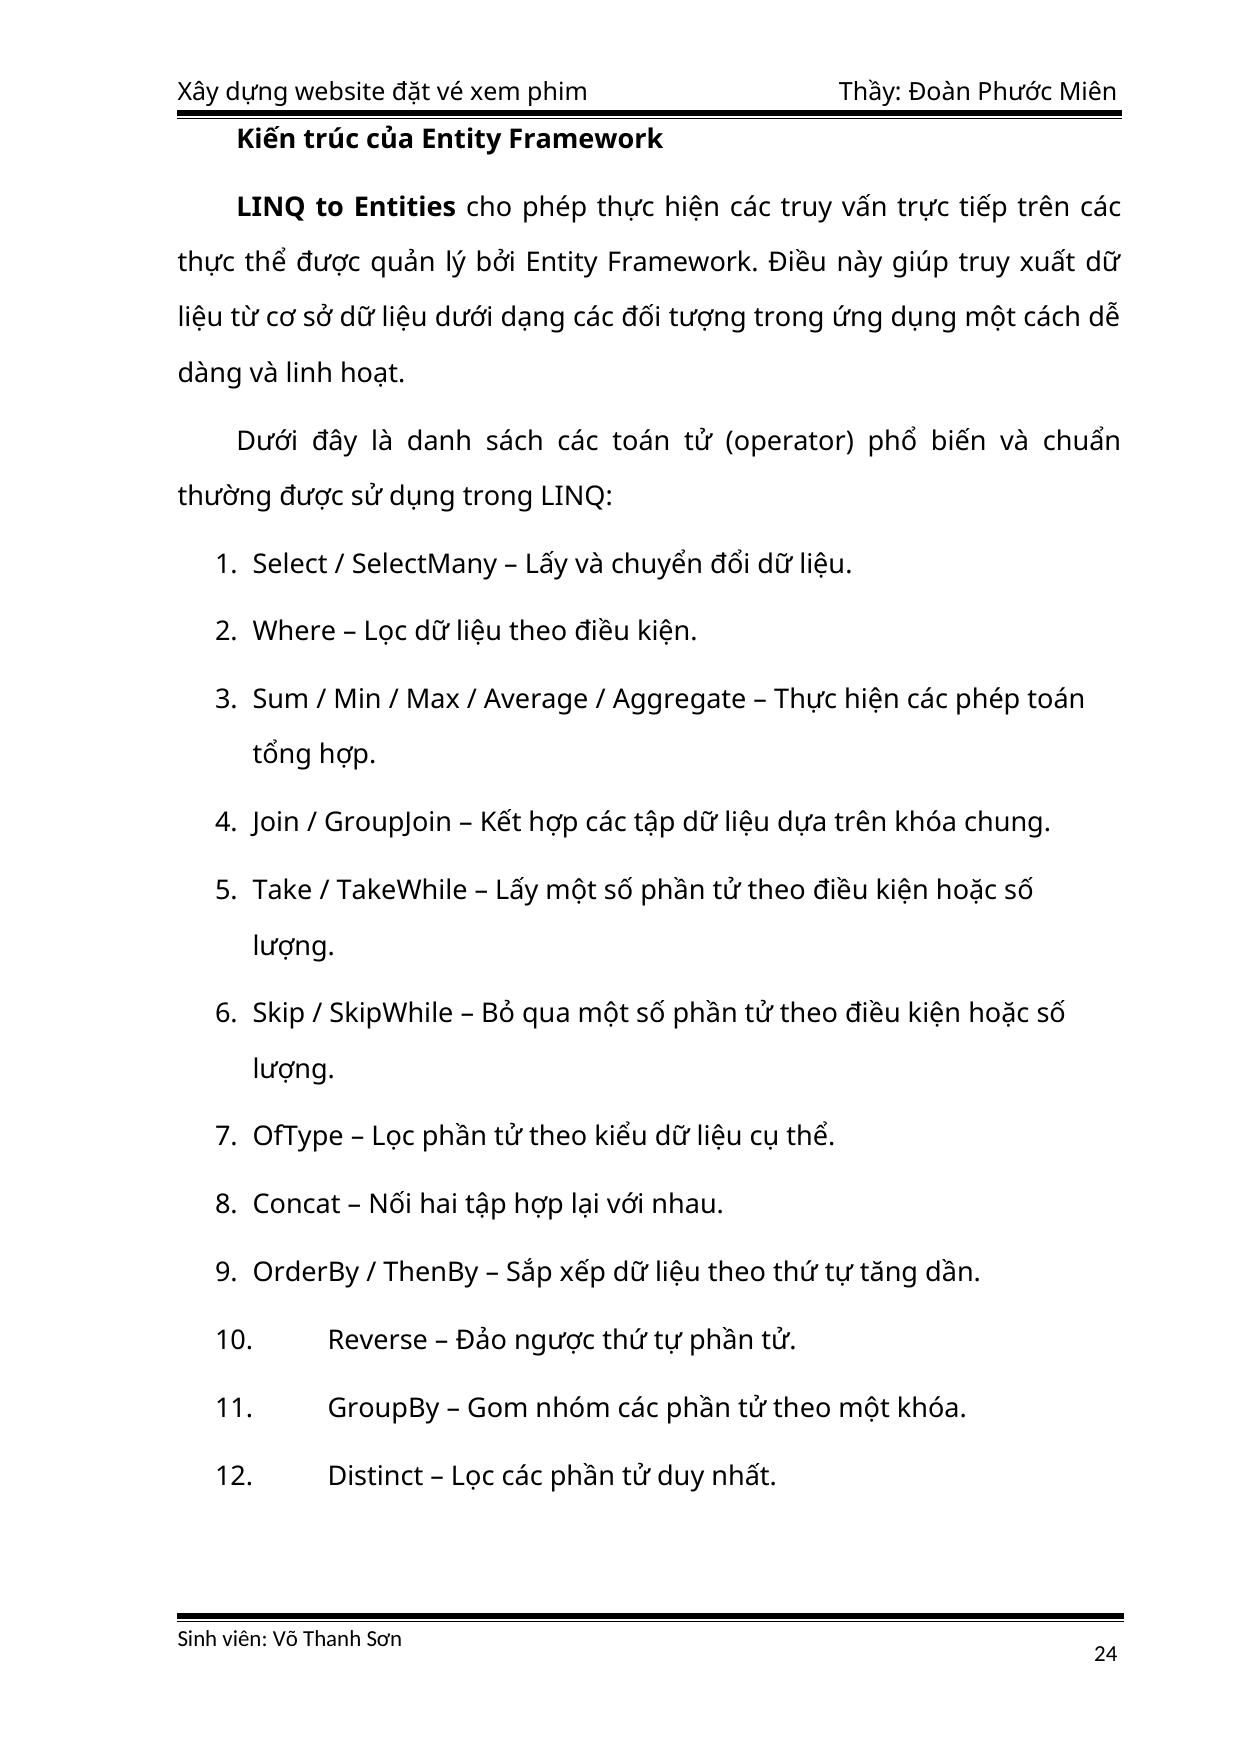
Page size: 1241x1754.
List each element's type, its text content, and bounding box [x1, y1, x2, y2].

list Concat – Nối hai tập hợp lại với nhau. [215, 1185, 1122, 1222]
text LINQ to Entities cho phép thực hiện các truy vấn trực tiếp trên các thực thể được quản lý bởi Entity Framework. Điều này giúp truy xuất dữ liệu từ cơ sở dữ liệu dưới dạng các đối tượng trong ứng dụng một cách dễ dàng và linh hoạt. [177, 187, 1122, 390]
list Sum / Min / Max / Average / Aggregate – Thực hiện các phép toán tổng hợp. [215, 680, 1122, 772]
list Skip / SkipWhile – Bỏ qua một số phần tử theo điều kiện hoặc số lượng. [215, 994, 1122, 1086]
text Dưới đây là danh sách các toán tử (operator) phổ biến và chuẩn thường được sử dụng trong LINQ: [177, 421, 1122, 513]
list OfType – Lọc phần tử theo kiểu dữ liệu cụ thể. [215, 1117, 1122, 1154]
text Kiến trúc của Entity Framework [177, 119, 1122, 156]
list Where – Lọc dữ liệu theo điều kiện. [215, 612, 1122, 649]
list Select / SelectMany – Lấy và chuyển đổi dữ liệu. [215, 544, 1122, 581]
list Take / TakeWhile – Lấy một số phần tử theo điều kiện hoặc số lượng. [215, 871, 1122, 963]
list Reverse – Đảo ngược thứ tự phần tử. [215, 1320, 1122, 1357]
list GroupBy – Gom nhóm các phần tử theo một khóa. [215, 1388, 1122, 1425]
list Join / GroupJoin – Kết hợp các tập dữ liệu dựa trên khóa chung. [215, 803, 1122, 840]
list OrderBy / ThenBy – Sắp xếp dữ liệu theo thứ tự tăng dần. [215, 1252, 1122, 1289]
list Distinct – Lọc các phần tử duy nhất. [215, 1456, 1122, 1493]
